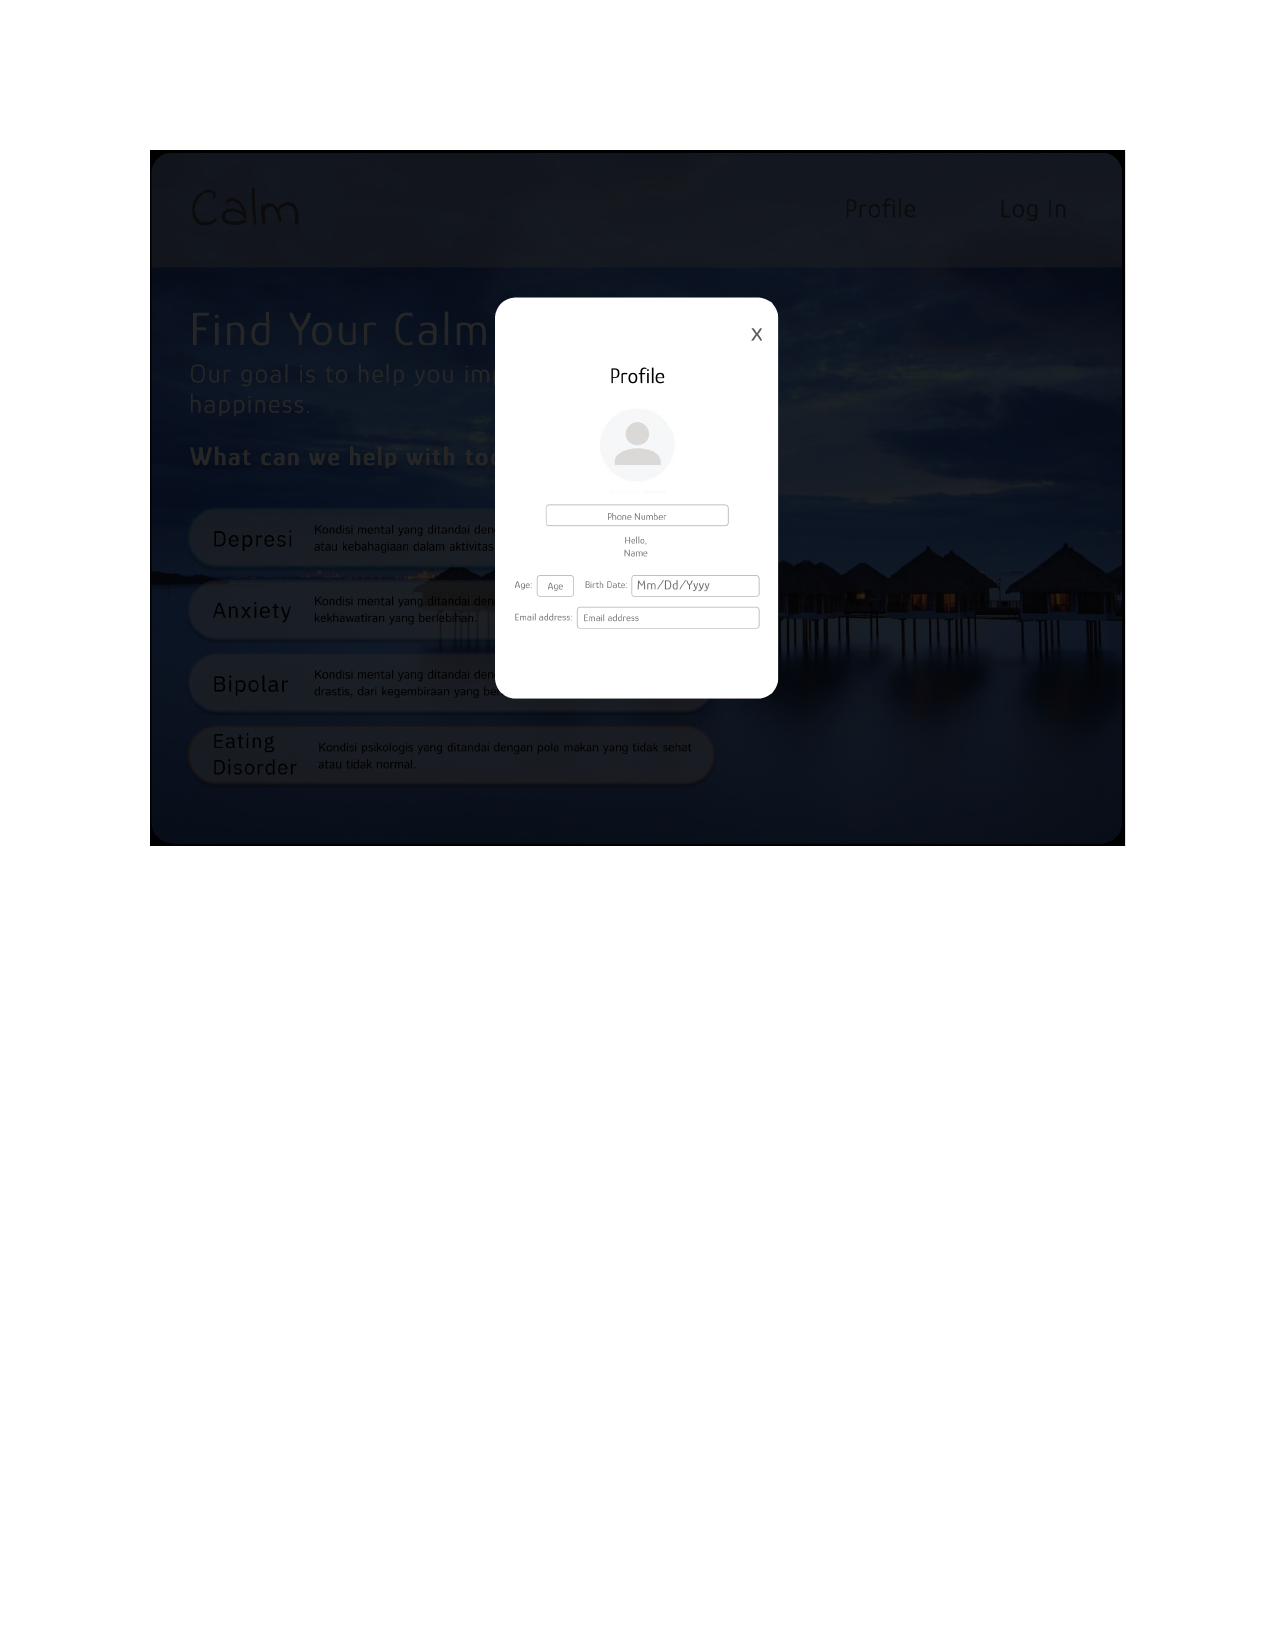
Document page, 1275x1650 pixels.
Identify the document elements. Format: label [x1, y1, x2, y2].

picture [150, 150, 1125, 846]
